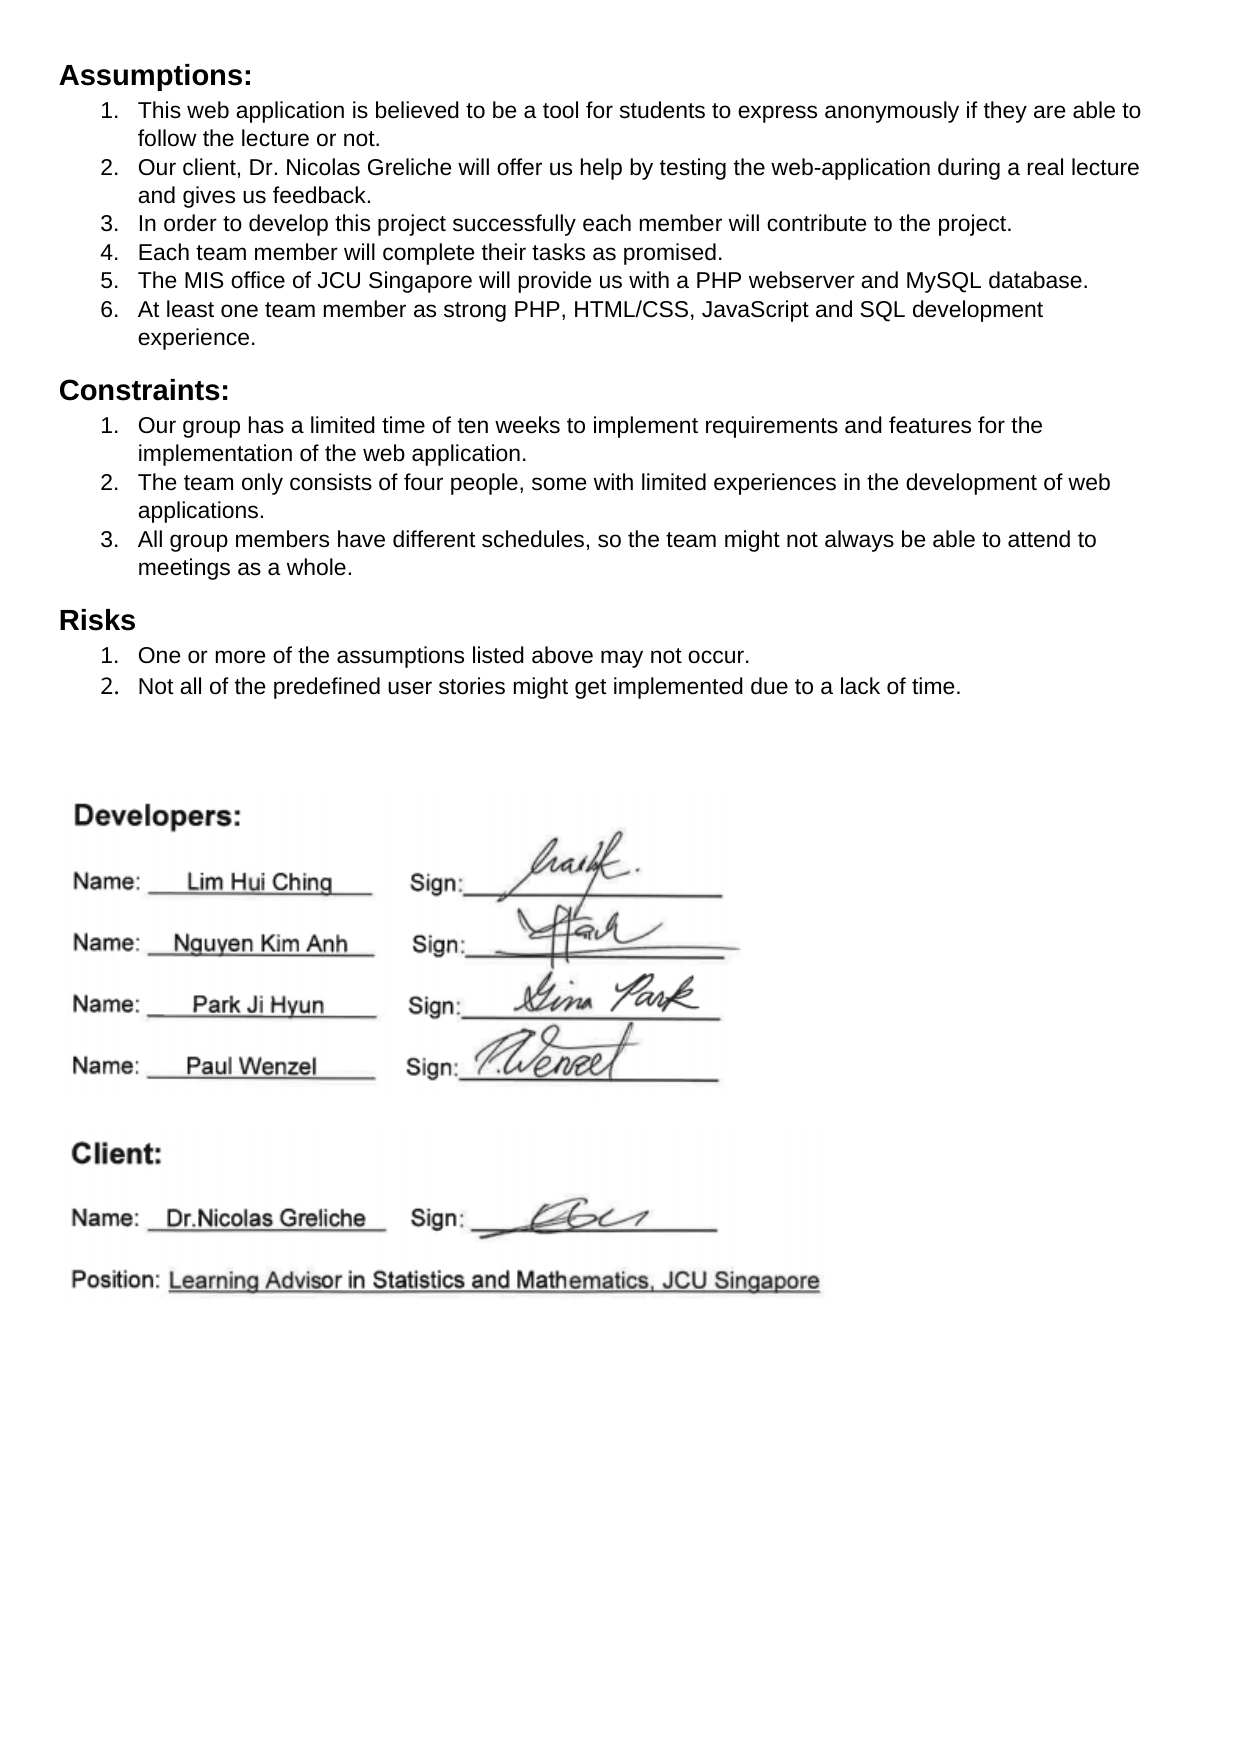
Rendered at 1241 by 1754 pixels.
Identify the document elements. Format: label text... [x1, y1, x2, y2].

list Not all of the predefined user stories might get implemented due to a lack of time. [100, 670, 1152, 702]
list At least one team member as strong PHP, HTML/CSS, JavaScript and SQL development experience. [100, 296, 1152, 350]
list The team only consists of four people, some with limited experiences in the development of web applications. [100, 469, 1152, 523]
list Our client, Dr. Nicolas Greliche will offer us help by testing the web-application during a real lecture and gives us feedback. [100, 153, 1152, 208]
picture [58, 790, 749, 1101]
list This web application is believed to be a tool for students to express anonymously if they are able to follow the lecture or not. [100, 97, 1152, 151]
picture [58, 1126, 832, 1304]
list All group members have different schedules, so the team might not always be able to attend to meetings as a whole. [100, 526, 1152, 580]
list One or more of the assumptions listed above may not occur. [100, 642, 1152, 668]
list Our group has a limited time of ten weeks to implement requirements and features for the implementation of the web application. [100, 412, 1152, 467]
list In order to develop this project successfully each member will contribute to the project. [100, 210, 1152, 237]
list Each team member will complete their tasks as promised. [100, 239, 1152, 265]
text Constraints: [58, 373, 1152, 407]
list The MIS office of JCU Singapore will provide us with a PHP webserver and MySQL database. [100, 267, 1152, 293]
text Assumptions: [58, 58, 1152, 92]
text Risks [58, 603, 1152, 637]
